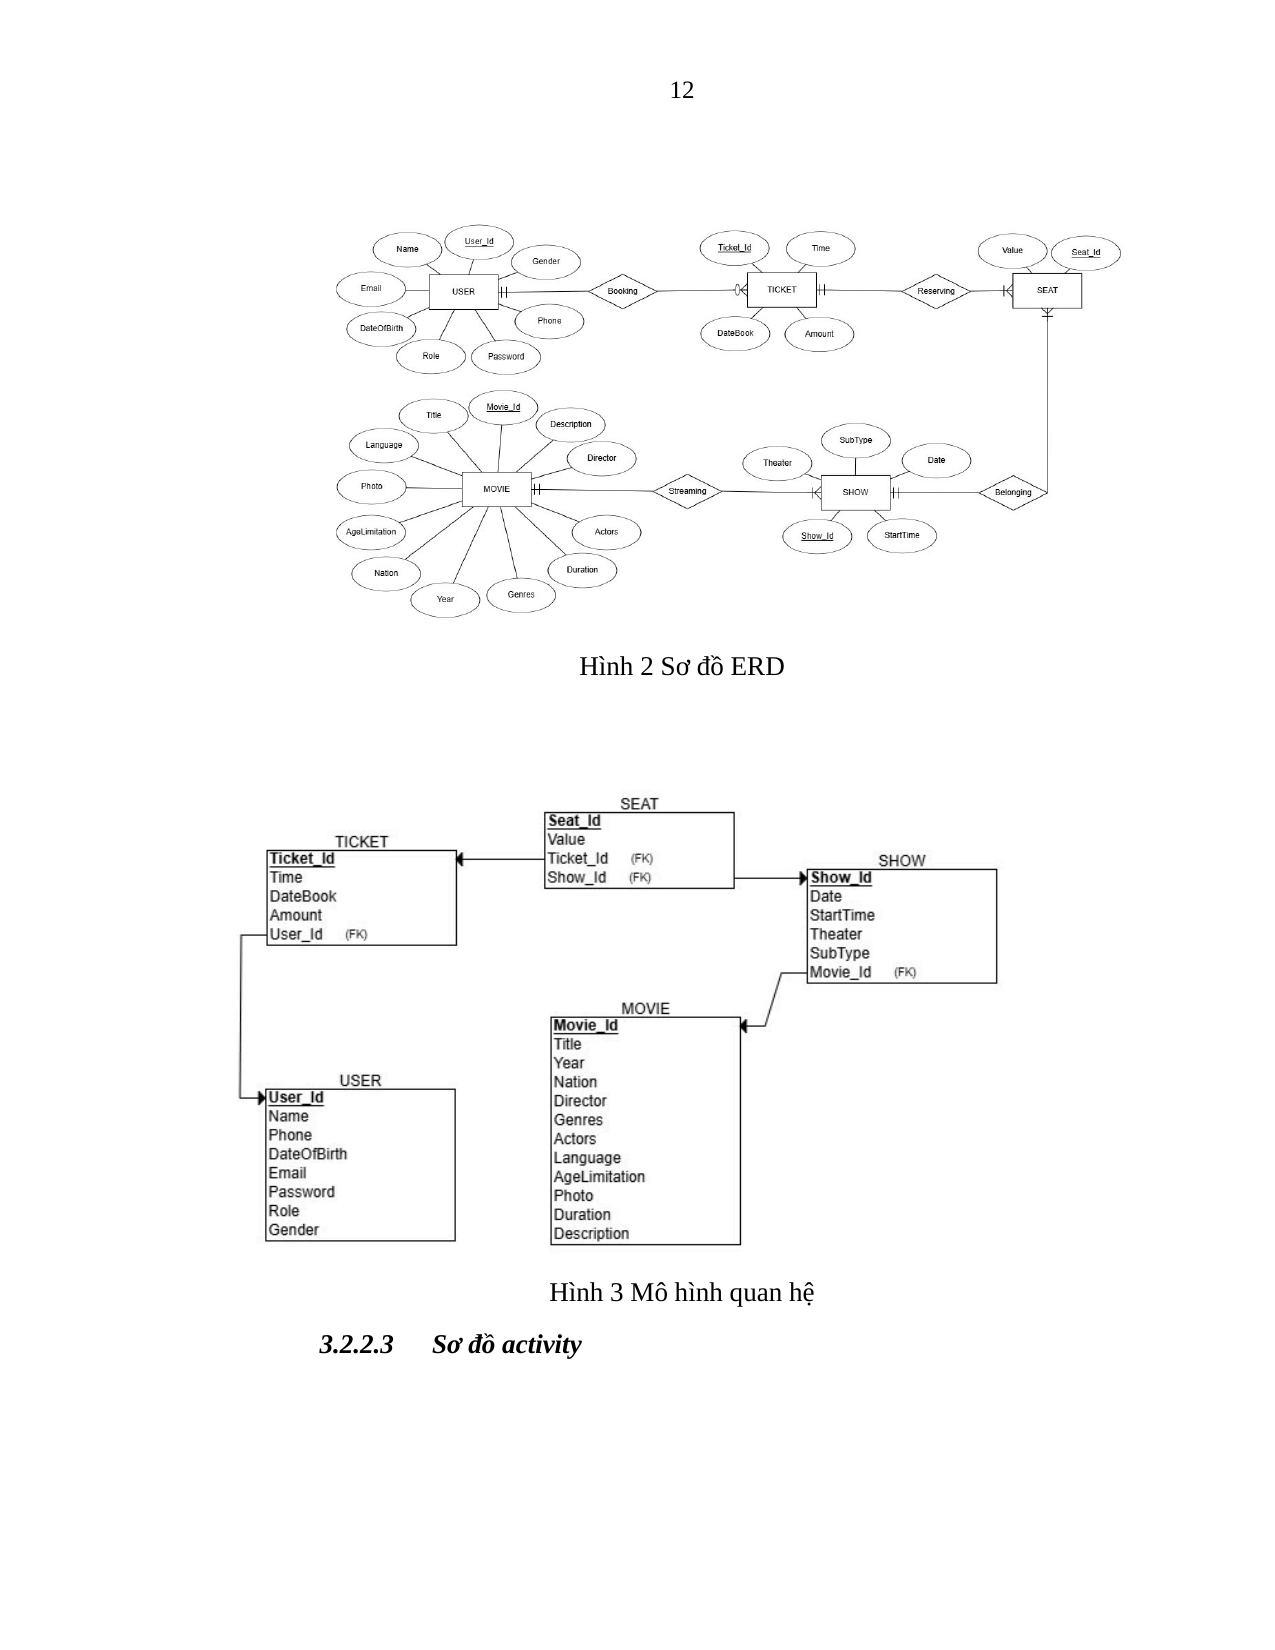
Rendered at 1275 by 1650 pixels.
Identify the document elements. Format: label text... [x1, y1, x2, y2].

list Sơ đồ activity [319, 1328, 1157, 1359]
text Hình 3 Mô hình quan hệ [207, 1276, 1157, 1307]
picture [319, 206, 1138, 635]
picture [206, 759, 1029, 1277]
text Hình 2 Sơ đồ ERD [207, 650, 1157, 681]
